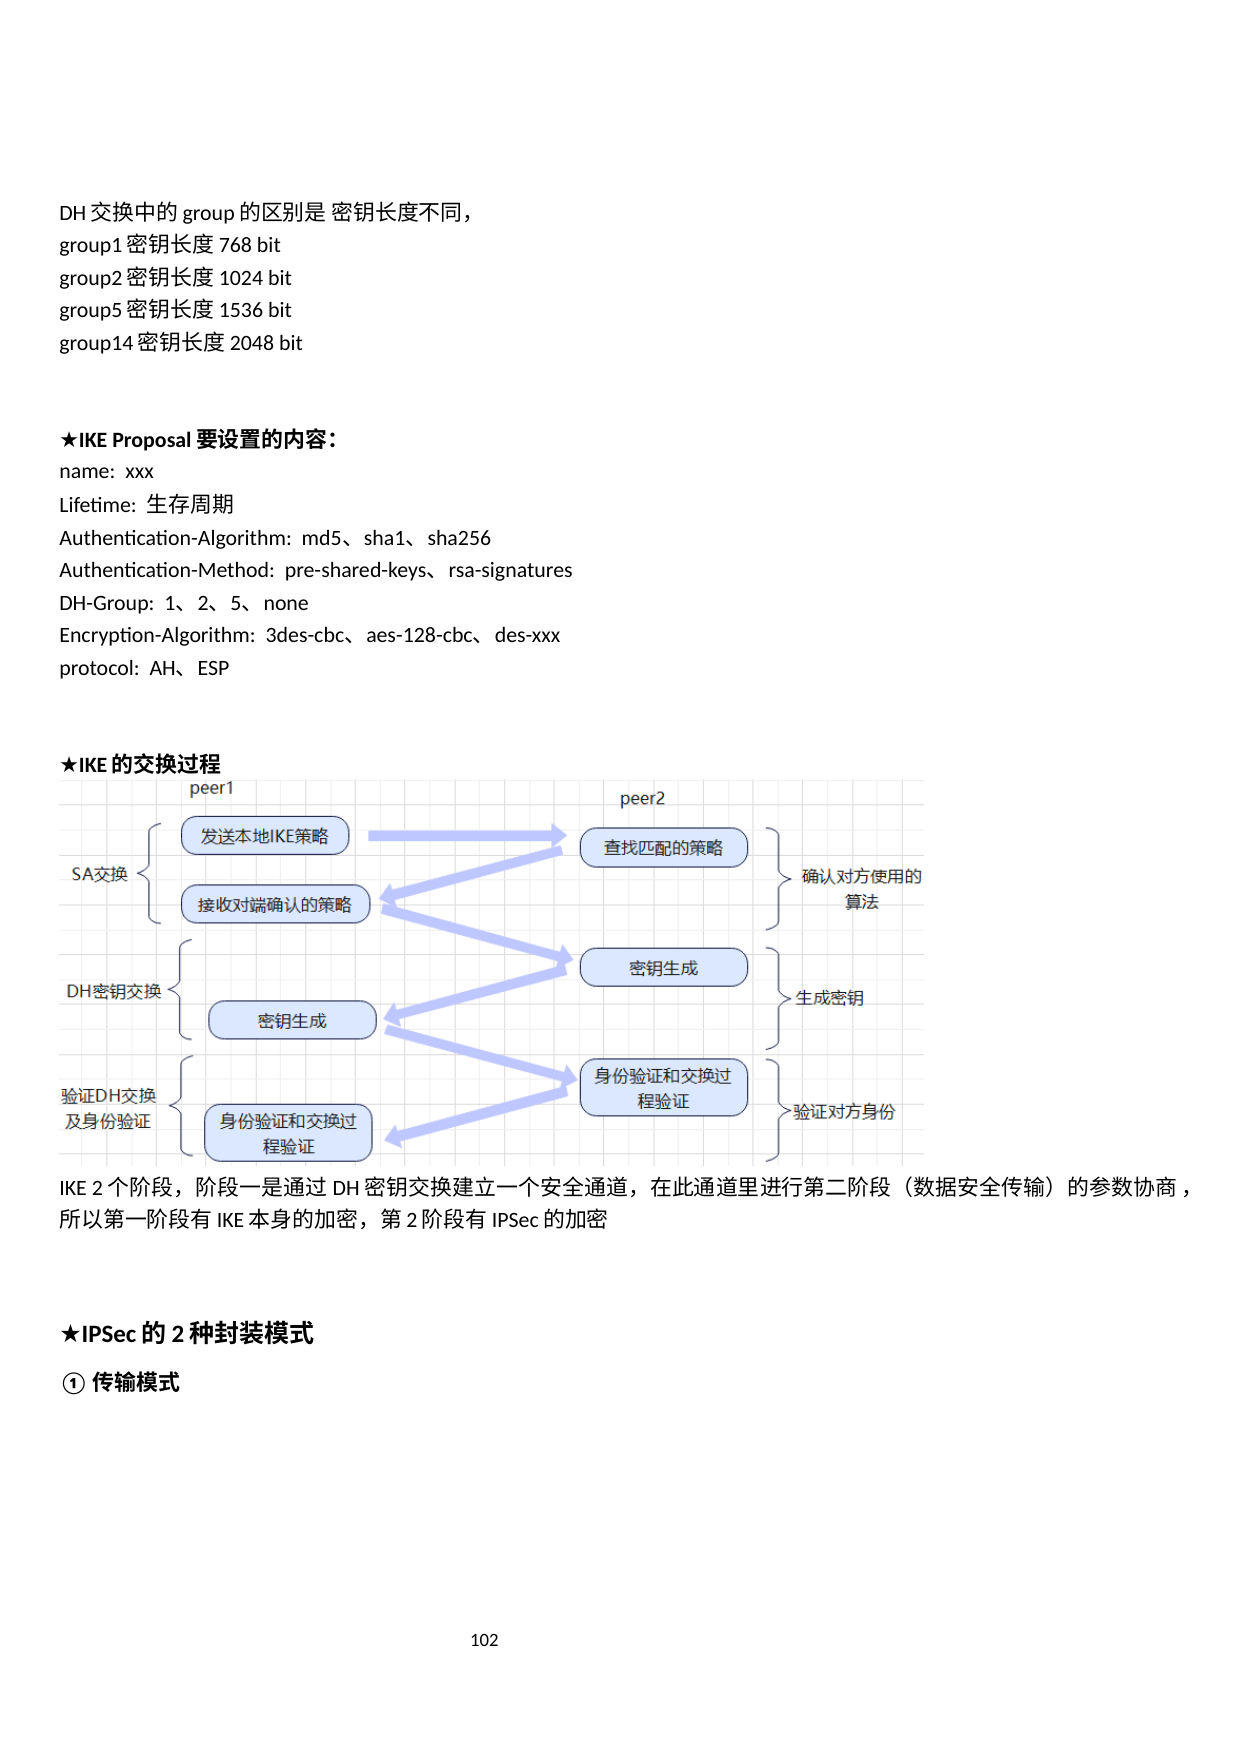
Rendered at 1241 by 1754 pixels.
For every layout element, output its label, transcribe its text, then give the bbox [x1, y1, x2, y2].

text ★IPSec的2种封装模式 [59, 1299, 1181, 1364]
text protocol: AH、ESP [59, 649, 1181, 682]
text group14密钥长度2048 bit [59, 324, 1181, 357]
text group5密钥长度1536 bit [59, 292, 1181, 324]
text Authentication-Method: pre-shared-keys、rsa-signatures [59, 552, 1181, 584]
text group2密钥长度1024 bit [59, 259, 1181, 292]
text DH-Group: 1、2、5、none [59, 584, 1181, 617]
text DH交换中的group的区别是 密钥长度不同， [59, 194, 1181, 227]
text IKE 2个阶段，阶段一是通过DH密钥交换建立一个安全通道，在此通道里进行第二阶段（数据安全传输）的参数协商，所以第一阶段有IKE本身的加密，第2阶段有IPSec的加密 [59, 1169, 1181, 1234]
text name: xxx [59, 454, 1181, 487]
text Lifetime: 生存周期 [59, 487, 1181, 519]
text group1密钥长度768 bit [59, 227, 1181, 259]
picture [59, 779, 925, 1166]
text ★IKE的交换过程 [59, 747, 1181, 779]
text ★IKE Proposal要设置的内容： [59, 422, 1181, 454]
text Authentication-Algorithm: md5、sha1、sha256 [59, 519, 1181, 552]
text Encryption-Algorithm: 3des-cbc、aes-128-cbc、des-xxx [59, 617, 1181, 649]
text ①传输模式 [59, 1364, 1181, 1397]
